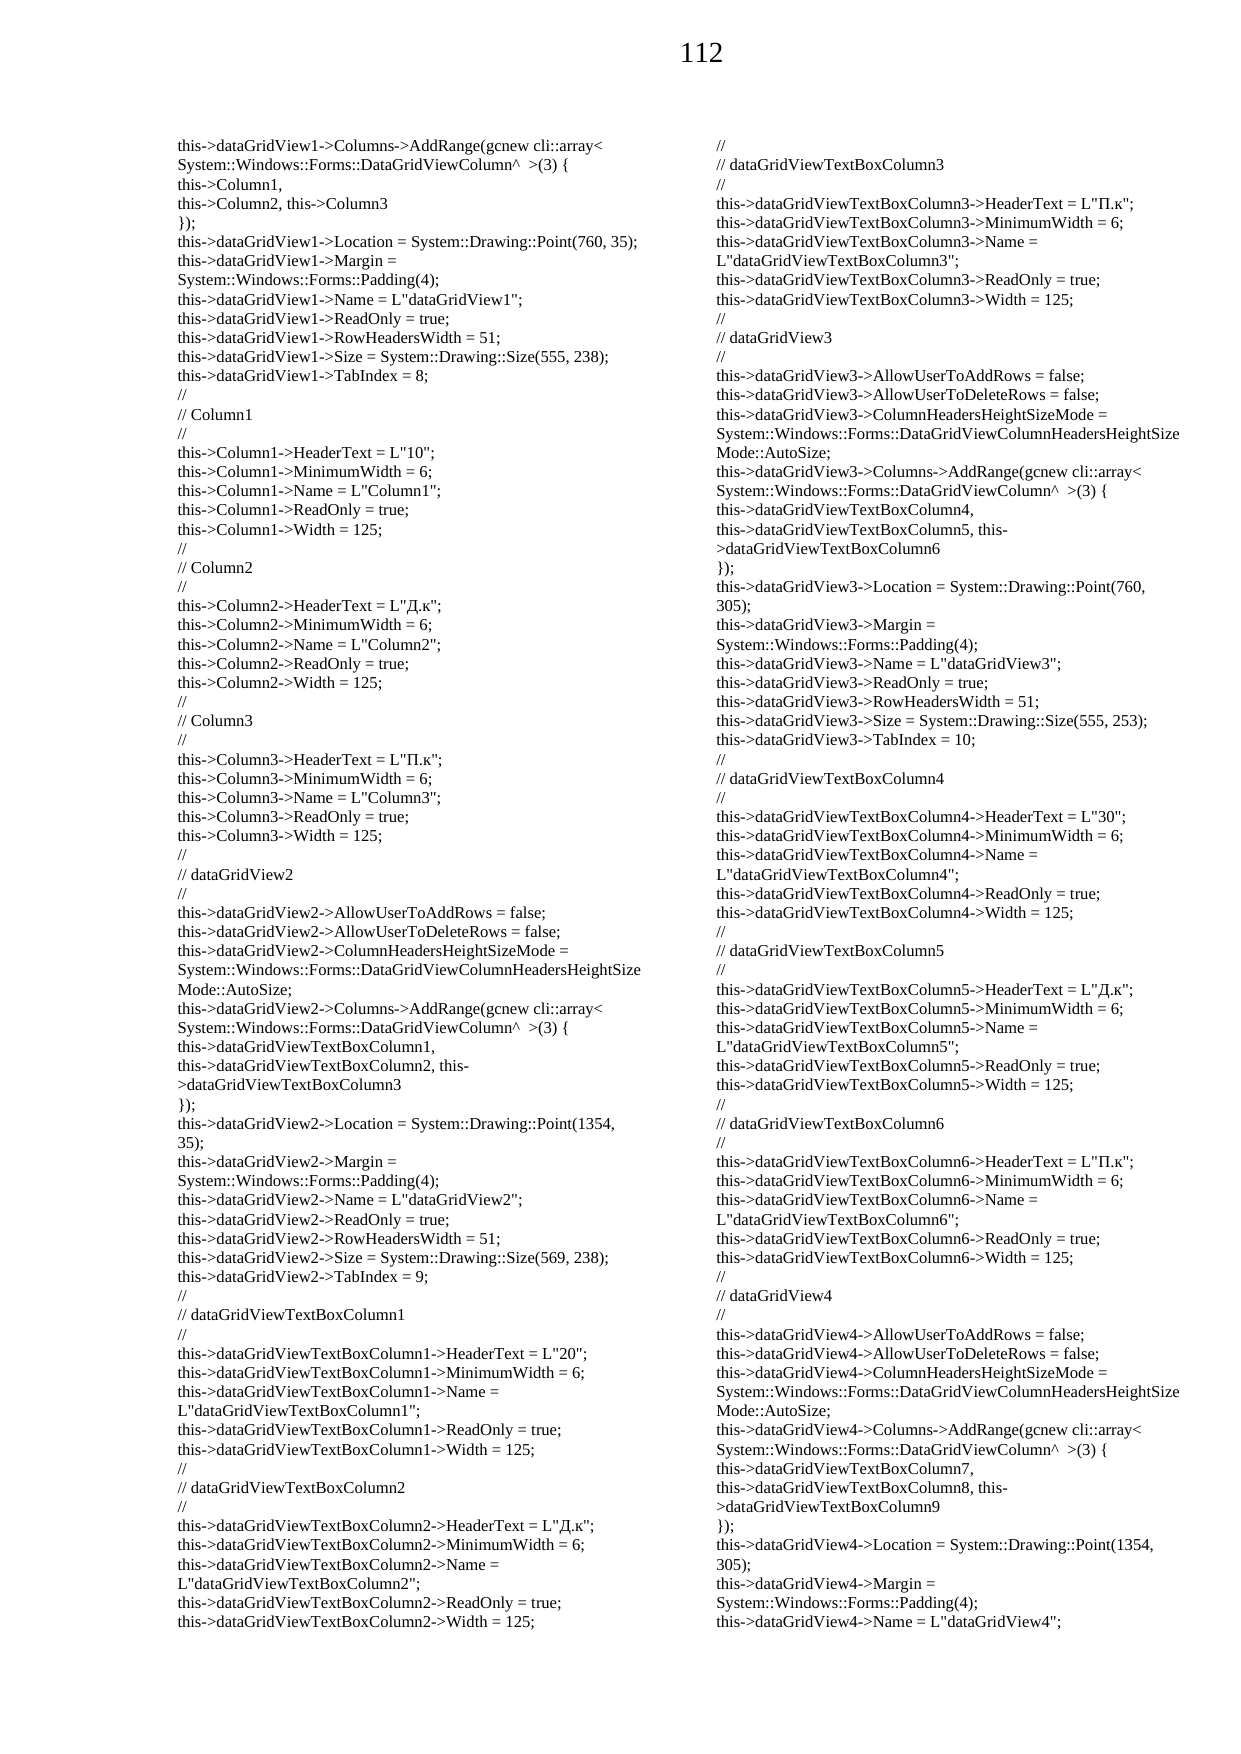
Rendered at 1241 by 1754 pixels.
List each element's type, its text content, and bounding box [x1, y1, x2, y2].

text // [716, 136, 1181, 155]
text this->Column1->MinimumWidth = 6; [177, 462, 642, 481]
text // [716, 788, 1181, 807]
text this->dataGridView3->Columns->AddRange(gcnew cli::array< System::Windows::Forms::DataGridViewColumn^ >(3) { [716, 462, 1181, 500]
text this->dataGridView3->Name = L"dataGridView3"; [716, 653, 1181, 673]
text this->dataGridView3->ColumnHeadersHeightSizeMode = System::Windows::Forms::DataGridViewColumnHeadersHeightSizeMode::AutoSize; [716, 404, 1181, 462]
text this->dataGridViewTextBoxColumn3->ReadOnly = true; [716, 270, 1181, 289]
text this->dataGridViewTextBoxColumn4->MinimumWidth = 6; [716, 826, 1181, 845]
text this->dataGridView1->Name = L"dataGridView1"; [177, 289, 642, 308]
text this->Column2->ReadOnly = true; [177, 653, 642, 673]
text this->dataGridView2->TabIndex = 9; [177, 1267, 642, 1286]
text // dataGridView2 [177, 864, 642, 883]
text this->dataGridView3->TabIndex = 10; [716, 730, 1181, 749]
text this->dataGridViewTextBoxColumn4, [716, 500, 1181, 519]
text // dataGridViewTextBoxColumn3 [716, 155, 1181, 174]
text this->dataGridView2->AllowUserToDeleteRows = false; [177, 922, 642, 941]
text // dataGridViewTextBoxColumn5 [716, 941, 1181, 960]
text this->dataGridView2->Size = System::Drawing::Size(569, 238); [177, 1248, 642, 1267]
text this->dataGridViewTextBoxColumn1->HeaderText = L"20"; [177, 1343, 642, 1363]
text this->dataGridViewTextBoxColumn5->Name = L"dataGridViewTextBoxColumn5"; [716, 1018, 1181, 1056]
text this->dataGridView3->Size = System::Drawing::Size(555, 253); [716, 711, 1181, 730]
text // [177, 692, 642, 711]
text this->Column1->Name = L"Column1"; [177, 481, 642, 500]
text // [177, 538, 642, 558]
text // dataGridViewTextBoxColumn1 [177, 1305, 642, 1324]
text }); [716, 1516, 1181, 1535]
text // [177, 385, 642, 404]
text this->dataGridViewTextBoxColumn2->Name = L"dataGridViewTextBoxColumn2"; [177, 1554, 642, 1593]
text this->dataGridViewTextBoxColumn6->HeaderText = L"П.к"; [716, 1152, 1181, 1171]
text this->dataGridView1->Columns->AddRange(gcnew cli::array< System::Windows::Forms::DataGridViewColumn^ >(3) { [177, 136, 642, 174]
text this->dataGridViewTextBoxColumn2->Width = 125; [177, 1612, 642, 1631]
text this->dataGridView2->Columns->AddRange(gcnew cli::array< System::Windows::Forms::DataGridViewColumn^ >(3) { [177, 998, 642, 1037]
text // [716, 749, 1181, 768]
text this->dataGridView4->AllowUserToDeleteRows = false; [716, 1343, 1181, 1363]
text this->dataGridView3->AllowUserToAddRows = false; [716, 366, 1181, 385]
text this->dataGridViewTextBoxColumn1->ReadOnly = true; [177, 1420, 642, 1439]
text this->dataGridViewTextBoxColumn5->MinimumWidth = 6; [716, 998, 1181, 1018]
text this->dataGridViewTextBoxColumn3->MinimumWidth = 6; [716, 213, 1181, 232]
text // [716, 174, 1181, 193]
text this->dataGridViewTextBoxColumn1->Width = 125; [177, 1439, 642, 1458]
text // dataGridViewTextBoxColumn2 [177, 1478, 642, 1497]
text this->Column2->Width = 125; [177, 673, 642, 692]
text this->dataGridViewTextBoxColumn4->Name = L"dataGridViewTextBoxColumn4"; [716, 845, 1181, 883]
text this->dataGridViewTextBoxColumn5->ReadOnly = true; [716, 1056, 1181, 1075]
text this->dataGridViewTextBoxColumn5, this->dataGridViewTextBoxColumn6 [716, 519, 1181, 558]
text // [177, 883, 642, 903]
text this->dataGridView2->RowHeadersWidth = 51; [177, 1228, 642, 1248]
text this->dataGridView3->ReadOnly = true; [716, 673, 1181, 692]
text this->dataGridView4->Margin = System::Windows::Forms::Padding(4); [716, 1573, 1181, 1612]
text // dataGridViewTextBoxColumn4 [716, 768, 1181, 788]
text this->dataGridView4->Location = System::Drawing::Point(1354, 305); [716, 1535, 1181, 1573]
text // dataGridView4 [716, 1286, 1181, 1305]
text this->dataGridView1->Size = System::Drawing::Size(555, 238); [177, 347, 642, 366]
text // [177, 730, 642, 749]
text this->Column1->HeaderText = L"10"; [177, 443, 642, 462]
text this->dataGridViewTextBoxColumn1, [177, 1037, 642, 1056]
text // [177, 1458, 642, 1478]
text // dataGridView3 [716, 328, 1181, 347]
text // [716, 347, 1181, 366]
text this->Column1->ReadOnly = true; [177, 500, 642, 519]
text // [716, 1267, 1181, 1286]
text this->dataGridView3->Margin = System::Windows::Forms::Padding(4); [716, 615, 1181, 653]
text this->dataGridViewTextBoxColumn4->ReadOnly = true; [716, 883, 1181, 903]
text this->dataGridView4->Columns->AddRange(gcnew cli::array< System::Windows::Forms::DataGridViewColumn^ >(3) { [716, 1420, 1181, 1458]
text // Column1 [177, 404, 642, 423]
text // Column3 [177, 711, 642, 730]
text this->dataGridView3->Location = System::Drawing::Point(760, 305); [716, 577, 1181, 615]
text this->Column1, [177, 174, 642, 193]
text // [177, 1286, 642, 1305]
text // Column2 [177, 558, 642, 577]
text this->dataGridView3->RowHeadersWidth = 51; [716, 692, 1181, 711]
text this->Column3->ReadOnly = true; [177, 807, 642, 826]
text this->dataGridViewTextBoxColumn4->Width = 125; [716, 903, 1181, 922]
text this->dataGridView4->Name = L"dataGridView4"; [716, 1612, 1181, 1631]
text this->dataGridView3->AllowUserToDeleteRows = false; [716, 385, 1181, 404]
text this->Column3->Width = 125; [177, 826, 642, 845]
text this->dataGridViewTextBoxColumn2, this->dataGridViewTextBoxColumn3 [177, 1056, 642, 1094]
text // [716, 1305, 1181, 1324]
text this->dataGridView2->AllowUserToAddRows = false; [177, 903, 642, 922]
text this->dataGridView1->TabIndex = 8; [177, 366, 642, 385]
text // [177, 1497, 642, 1516]
text // [716, 922, 1181, 941]
text // [716, 1133, 1181, 1152]
text this->dataGridViewTextBoxColumn3->Width = 125; [716, 289, 1181, 308]
text // [177, 1324, 642, 1343]
text this->Column3->Name = L"Column3"; [177, 788, 642, 807]
text this->Column1->Width = 125; [177, 519, 642, 538]
text this->Column2->HeaderText = L"Д.к"; [177, 596, 642, 615]
text this->dataGridView4->ColumnHeadersHeightSizeMode = System::Windows::Forms::DataGridViewColumnHeadersHeightSizeMode::AutoSize; [716, 1363, 1181, 1420]
text this->dataGridView2->Location = System::Drawing::Point(1354, 35); [177, 1113, 642, 1152]
text this->Column2, this->Column3 [177, 193, 642, 213]
text this->dataGridViewTextBoxColumn3->Name = L"dataGridViewTextBoxColumn3"; [716, 232, 1181, 270]
text this->dataGridViewTextBoxColumn3->HeaderText = L"П.к"; [716, 193, 1181, 213]
text }); [177, 1094, 642, 1113]
text this->dataGridView2->ColumnHeadersHeightSizeMode = System::Windows::Forms::DataGridViewColumnHeadersHeightSizeMode::AutoSize; [177, 941, 642, 998]
text this->dataGridViewTextBoxColumn8, this->dataGridViewTextBoxColumn9 [716, 1478, 1181, 1516]
text this->Column2->MinimumWidth = 6; [177, 615, 642, 634]
text this->dataGridViewTextBoxColumn2->MinimumWidth = 6; [177, 1535, 642, 1554]
text this->dataGridView2->ReadOnly = true; [177, 1209, 642, 1228]
text this->dataGridViewTextBoxColumn7, [716, 1458, 1181, 1478]
text this->dataGridViewTextBoxColumn5->Width = 125; [716, 1075, 1181, 1094]
text this->dataGridViewTextBoxColumn6->Name = L"dataGridViewTextBoxColumn6"; [716, 1190, 1181, 1228]
text this->dataGridViewTextBoxColumn1->MinimumWidth = 6; [177, 1363, 642, 1382]
text this->dataGridView4->AllowUserToAddRows = false; [716, 1324, 1181, 1343]
text this->dataGridViewTextBoxColumn2->HeaderText = L"Д.к"; [177, 1516, 642, 1535]
text this->dataGridViewTextBoxColumn6->Width = 125; [716, 1248, 1181, 1267]
text this->dataGridViewTextBoxColumn5->HeaderText = L"Д.к"; [716, 979, 1181, 998]
text this->Column3->MinimumWidth = 6; [177, 768, 642, 788]
text this->dataGridView2->Margin = System::Windows::Forms::Padding(4); [177, 1152, 642, 1190]
text this->dataGridViewTextBoxColumn1->Name = L"dataGridViewTextBoxColumn1"; [177, 1382, 642, 1420]
text this->dataGridView1->Margin = System::Windows::Forms::Padding(4); [177, 251, 642, 289]
text // [177, 845, 642, 864]
text this->Column3->HeaderText = L"П.к"; [177, 749, 642, 768]
text // [716, 1094, 1181, 1113]
text }); [716, 558, 1181, 577]
text this->dataGridViewTextBoxColumn4->HeaderText = L"30"; [716, 807, 1181, 826]
text this->dataGridView1->RowHeadersWidth = 51; [177, 328, 642, 347]
text this->dataGridViewTextBoxColumn2->ReadOnly = true; [177, 1593, 642, 1612]
text // dataGridViewTextBoxColumn6 [716, 1113, 1181, 1133]
text this->dataGridView1->Location = System::Drawing::Point(760, 35); [177, 232, 642, 251]
text // [177, 423, 642, 443]
text this->dataGridViewTextBoxColumn6->ReadOnly = true; [716, 1228, 1181, 1248]
text // [716, 960, 1181, 979]
text // [177, 577, 642, 596]
text this->dataGridViewTextBoxColumn6->MinimumWidth = 6; [716, 1171, 1181, 1190]
text }); [177, 213, 642, 232]
text this->dataGridView2->Name = L"dataGridView2"; [177, 1190, 642, 1209]
text // [716, 308, 1181, 328]
text this->Column2->Name = L"Column2"; [177, 634, 642, 653]
text this->dataGridView1->ReadOnly = true; [177, 308, 642, 328]
